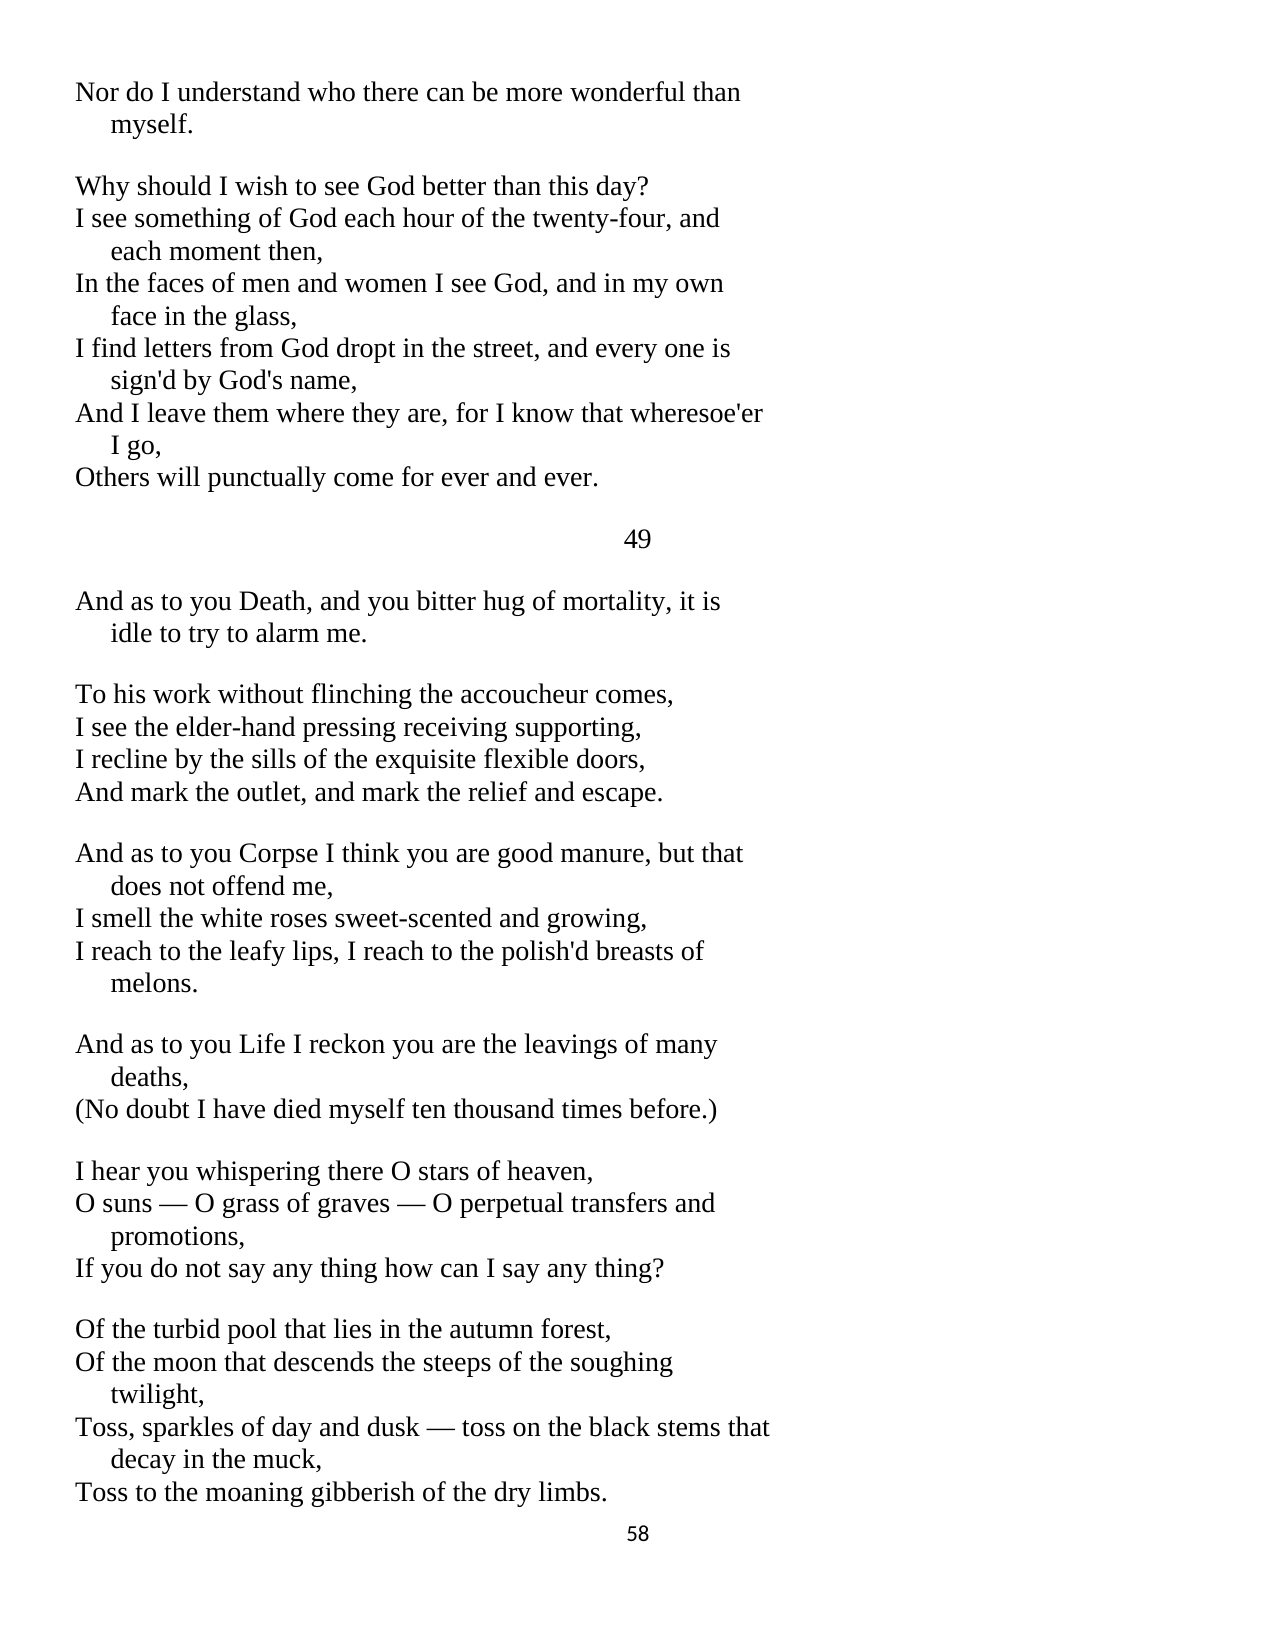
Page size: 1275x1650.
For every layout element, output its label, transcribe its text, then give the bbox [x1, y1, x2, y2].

text And as to you Corpse I think you are good manure, but that does not offend me, I smell the white roses sweet-scented and growing, I reach to the leafy lips, I reach to the polish'd breasts of melons. [75, 836, 1200, 998]
text And as to you Death, and you bitter hug of mortality, it is idle to try to alarm me. [75, 584, 1200, 648]
text Of the turbid pool that lies in the autumn forest, Of the moon that descends the steeps of the soughing twilight, Toss, sparkles of day and dusk — toss on the black stems that decay in the muck, Toss to the moaning gibberish of the dry limbs. [75, 1313, 1200, 1507]
text I hear you whispering there O stars of heaven, O suns — O grass of graves — O perpetual transfers and promotions, If you do not say any thing how can I say any thing? [75, 1154, 1200, 1283]
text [75, 75, 1200, 140]
text Why should I wish to see God better than this day? I see something of God each hour of the twenty-four, and each moment then, In the faces of men and women I see God, and in my own face in the glass, I find letters from God dropt in the street, and every one is sign'd by God's name, And I leave them where they are, for I know that wheresoe'er I go, Others will punctually come for ever and ever. [75, 169, 1200, 493]
text And as to you Life I reckon you are the leavings of many deaths, (No doubt I have died myself ten thousand times before.) [75, 1027, 1200, 1125]
text 49 [75, 522, 1200, 554]
text To his work without flinching the accoucheur comes, I see the elder-hand pressing receiving supporting, I recline by the sills of the exquisite flexible doors, And mark the outlet, and mark the relief and escape. [75, 678, 1200, 807]
